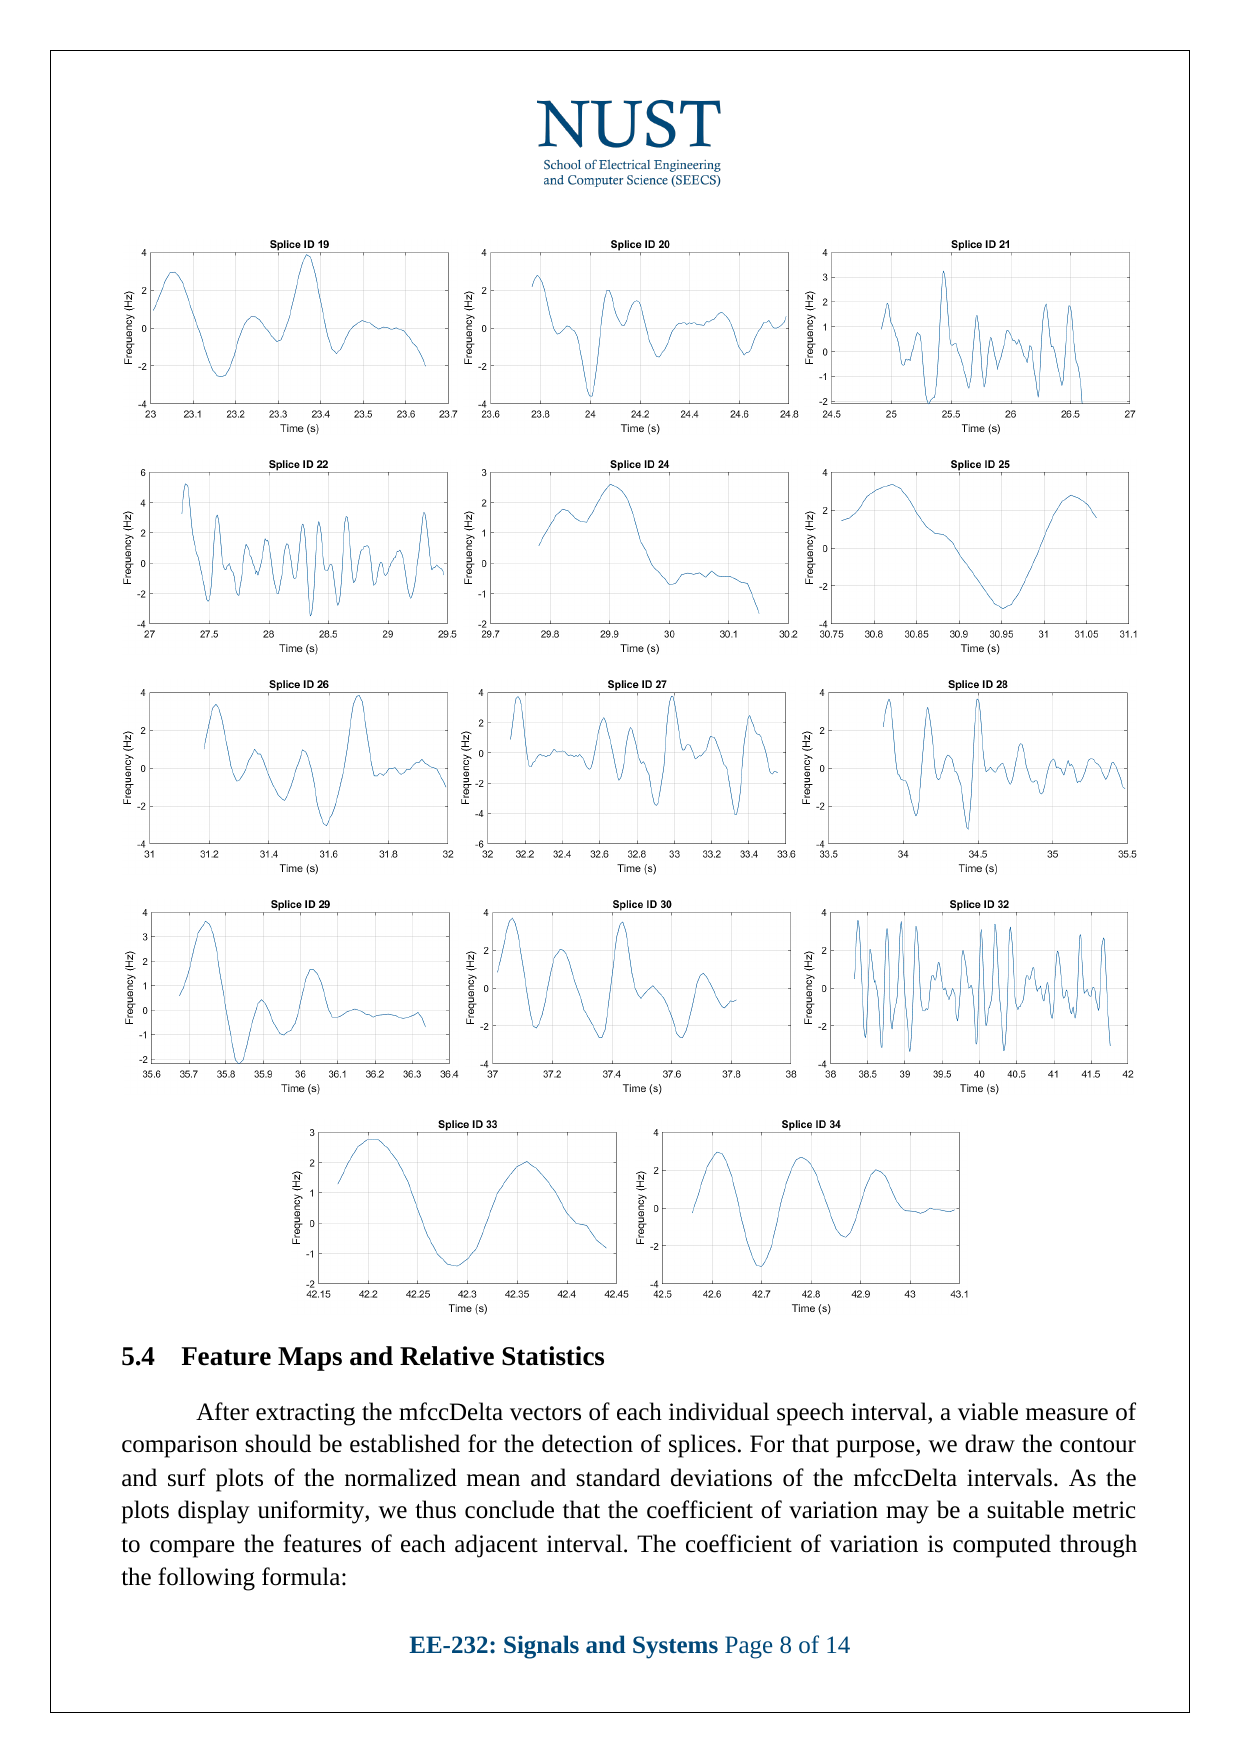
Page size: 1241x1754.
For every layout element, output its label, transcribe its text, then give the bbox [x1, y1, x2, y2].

picture [463, 459, 798, 655]
picture [122, 459, 457, 655]
picture [804, 239, 1136, 435]
picture [124, 899, 459, 1095]
picture [122, 679, 454, 875]
picture [803, 899, 1134, 1095]
text After extracting the mfccDelta vectors of each individual speech interval, a viable measure of comparison should be established for the detection of splices. For that purpose, we draw the contour and surf plots of the normalized mean and standard deviations of the mfccDelta intervals. As the plots display uniformity, we thus conclude that the coefficient of variation may be a suitable metric to compare the features of each adjacent interval. The coefficient of variation is computed through the following formula: [121, 1397, 1138, 1590]
picture [460, 679, 796, 875]
subtitle Feature Maps and Relative Statistics [121, 1340, 1138, 1371]
picture [530, 75, 729, 211]
picture [463, 239, 799, 435]
picture [801, 679, 1137, 875]
picture [465, 899, 797, 1095]
picture [123, 239, 458, 435]
picture [804, 459, 1137, 655]
picture [291, 1119, 629, 1315]
picture [635, 1119, 968, 1315]
